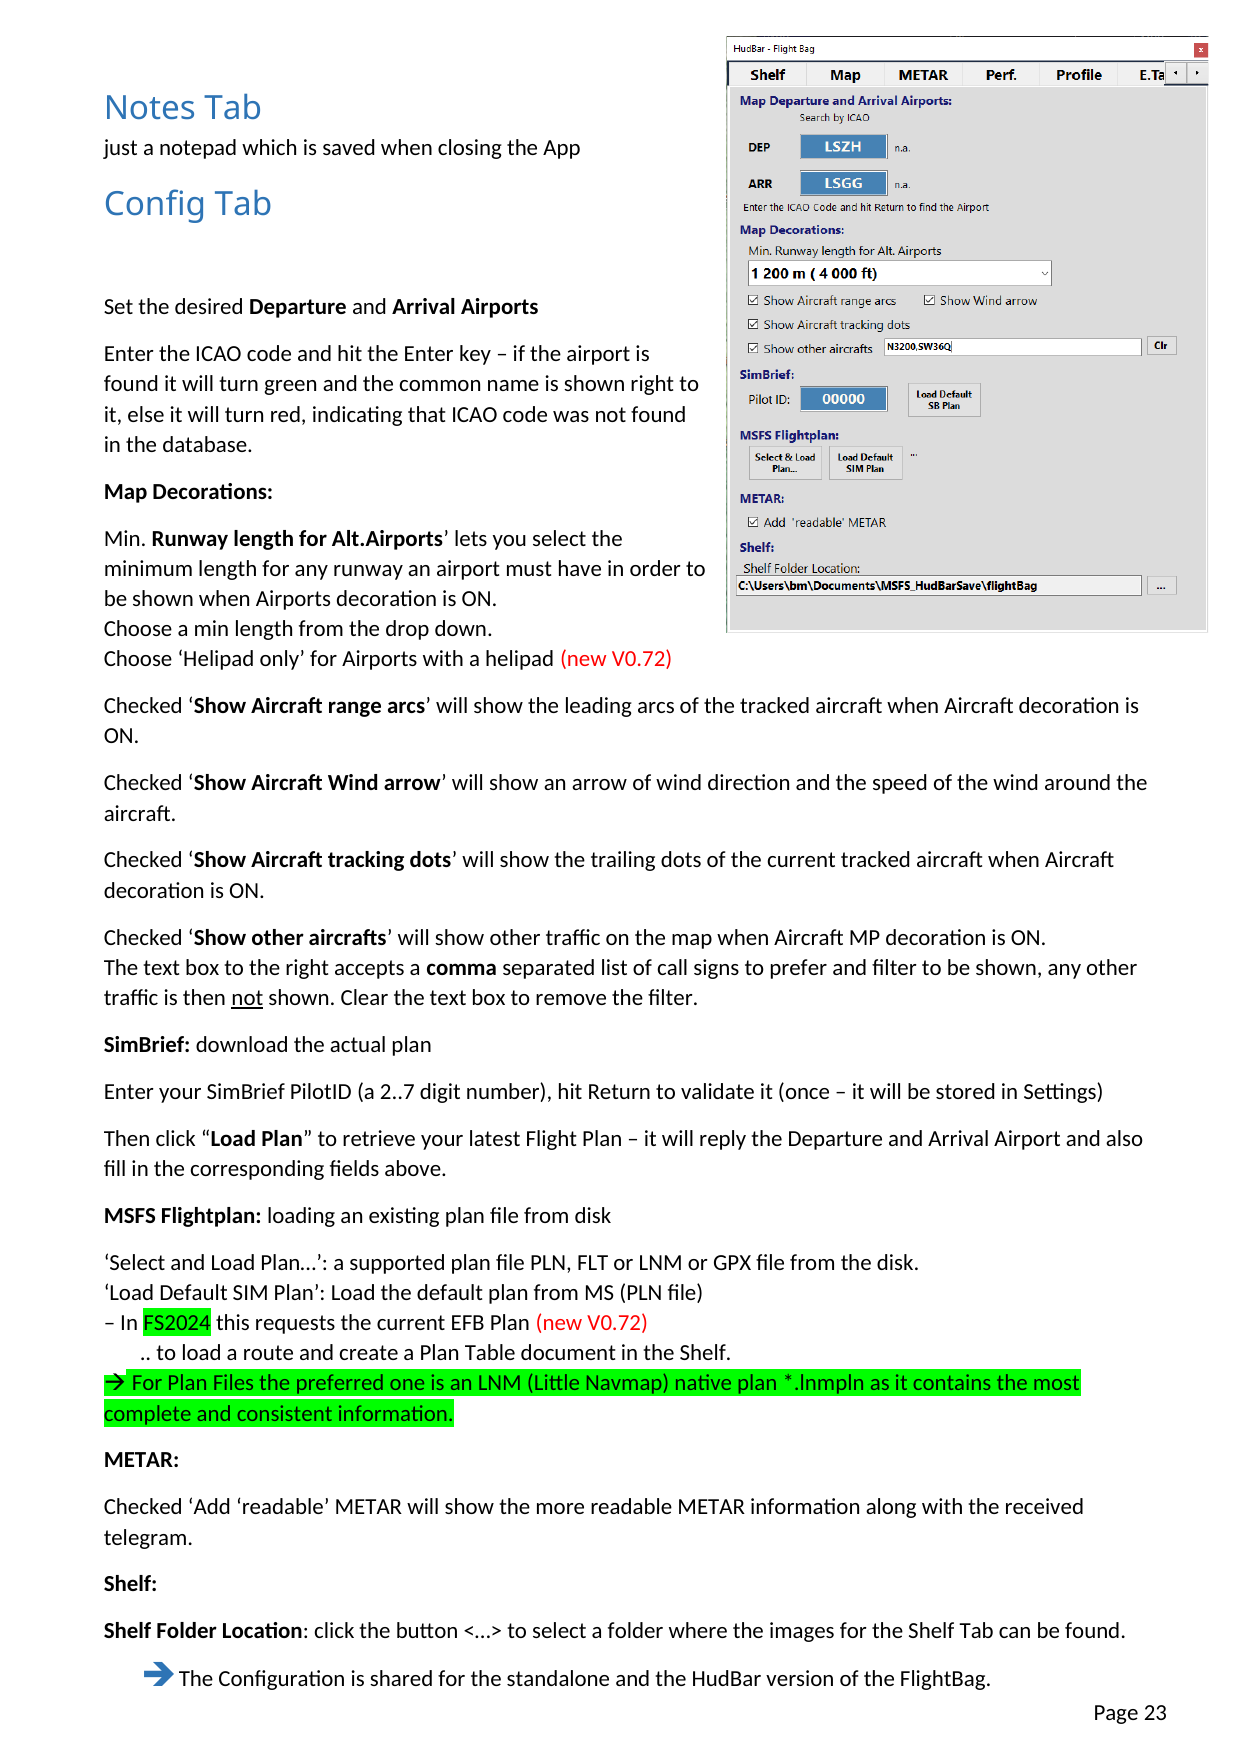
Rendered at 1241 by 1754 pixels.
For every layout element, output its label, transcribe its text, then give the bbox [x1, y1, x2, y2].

text Checked ‘Show Aircraft tracking dots’ will show the trailing dots of the current tracked aircraft when Aircraft decoration is ON. [103, 846, 1167, 904]
text Set the desired Departure and Arrival Airports [103, 292, 726, 320]
text Checked ‘Show Aircraft Wind arrow’ will show an arrow of wind direction and the speed of the wind around the aircraft. [103, 768, 1167, 827]
text ‘Select and Load Plan…’: a supported plan file PLN, FLT or LNM or GPX file from the disk. ‘Load Default SIM Plan’: Load the default plan from MS (PLN file) – In FS2024 this requests the current EFB Plan (new V0.72) .. to load a route and create a Plan Table document in the Shelf. For Plan Files the preferred one is an LNM (Little Navmap) native plan *.lnmpln as it contains the most complete and consistent information. [103, 1248, 1167, 1427]
text Enter the ICAO code and hit the Enter key – if the airport is found it will turn green and the common name is shown right to it, else it will turn red, indicating that ICAO code was not found in the database. [103, 339, 726, 458]
text Checked ‘Show other aircrafts’ will show other traffic on the map when Aircraft MP decoration is ON. The text box to the right accepts a comma separated list of call signs to prefer and filter to be shown, any other traffic is then not shown. Clear the text box to remove the filter. [103, 923, 1167, 1011]
text Shelf Folder Location: click the button <…> to select a folder where the images for the Shelf Tab can be found. [103, 1616, 1167, 1644]
text METAR: [103, 1446, 1167, 1473]
subtitle Notes Tab [103, 84, 726, 129]
list The Configuration is shared for the standalone and the HudBar version of the FlightBag. [141, 1663, 1167, 1693]
text Checked ‘Show Aircraft range arcs’ will show the leading arcs of the tracked aircraft when Aircraft decoration is ON. [103, 691, 1167, 749]
text Config Tab [103, 180, 726, 225]
text Min. Runway length for Alt.Airports’ lets you select the minimum length for any runway an airport must have in order to be shown when Airports decoration is ON. Choose a min length from the drop down. Choose ‘Helipad only’ for Airports with a helipad (new V0.72) [103, 524, 1167, 672]
text Map Decorations: [103, 477, 726, 505]
text just a notepad which is saved when closing the App [103, 133, 726, 161]
text Enter your SimBrief PilotID (a 2..7 digit number), hit Return to validate it (once – it will be stored in Settings) [103, 1077, 1167, 1105]
picture [726, 36, 1209, 633]
text SimBrief: download the actual plan [103, 1030, 1167, 1058]
text MSFS Flightplan: loading an existing plan file from disk [103, 1201, 1167, 1229]
text Then click “Load Plan” to retrieve your latest Flight Plan – it will reply the Departure and Arrival Airport and also fill in the corresponding fields above. [103, 1124, 1167, 1182]
text Shelf: [103, 1569, 1167, 1597]
text Checked ‘Add ‘readable’ METAR will show the more readable METAR information along with the received telegram. [103, 1492, 1167, 1551]
